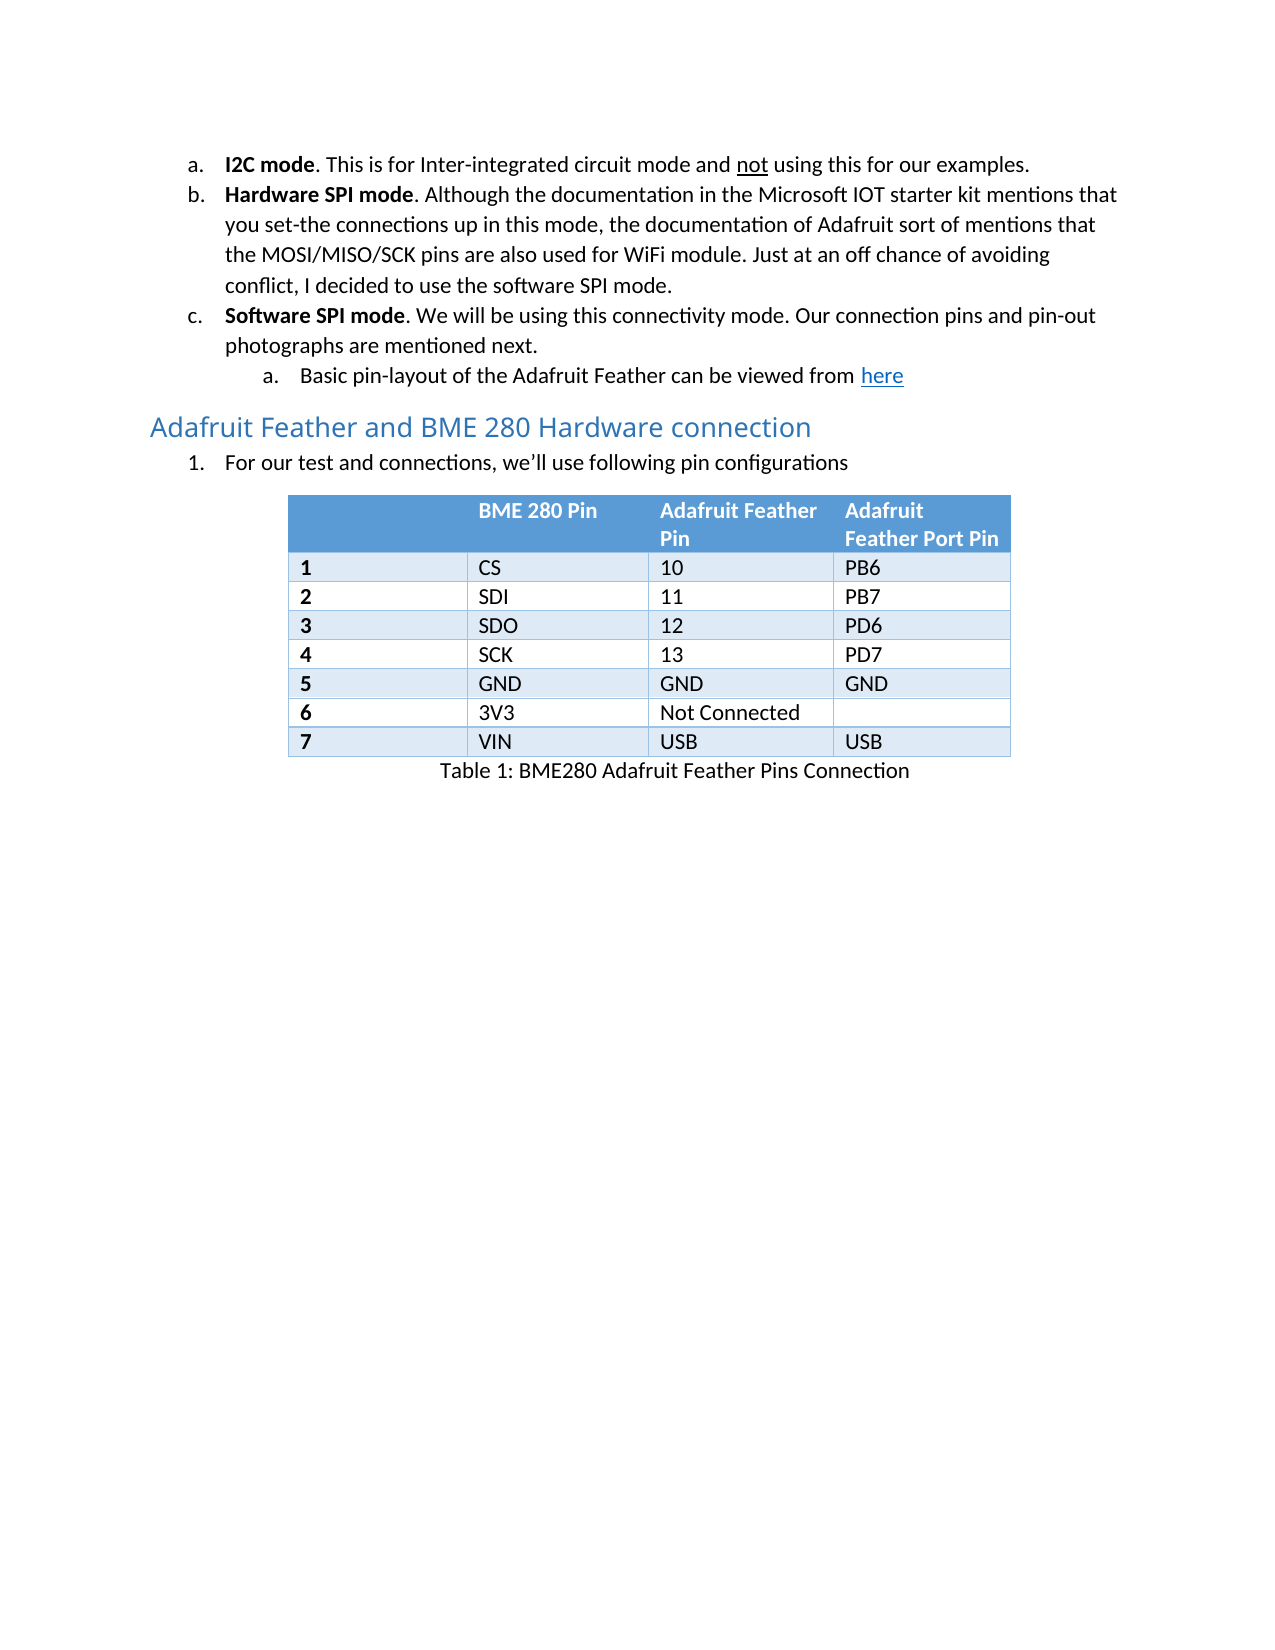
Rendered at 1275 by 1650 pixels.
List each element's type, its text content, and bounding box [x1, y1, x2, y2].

table_cell 3 [289, 611, 467, 639]
table_cell 13 [649, 640, 833, 668]
table_cell 2 [289, 582, 467, 610]
table_cell SCK [468, 640, 648, 668]
table_cell 3V3 [468, 699, 648, 726]
table_cell GND [834, 669, 1010, 697]
list Basic pin-layout of the Adafruit Feather can be viewed from here [262, 361, 1125, 389]
table_header Adafruit Feather Pin [649, 496, 833, 552]
subtitle Adafruit Feather and BME 280 Hardware connection [150, 408, 1125, 445]
table_cell PD7 [834, 640, 1010, 668]
table_cell 10 [649, 553, 833, 581]
table_cell 5 [289, 669, 467, 697]
table_cell 1 [289, 553, 467, 581]
table_cell PB7 [834, 582, 1010, 610]
table_cell [834, 699, 1010, 726]
table_header [289, 496, 467, 552]
table_cell Not Connected [649, 699, 833, 726]
table_cell 6 [289, 699, 467, 726]
table_header Adafruit Feather Port Pin [834, 496, 1010, 552]
list Hardware SPI mode. Although the documentation in the Microsoft IOT starter kit mentions that you set-the connections up in this mode, the documentation of Adafruit sort of mentions that the MOSI/MISO/SCK pins are also used for WiFi module. Just at an off chance of avoiding conflict, I decided to use the software SPI mode. [187, 180, 1125, 299]
table_cell SDI [468, 582, 648, 610]
table_cell 7 [289, 728, 467, 756]
list I2C mode. This is for Inter-integrated circuit mode and not using this for our examples. [187, 150, 1125, 178]
list Software SPI mode. We will be using this connectivity mode. Our connection pins and pin-out photographs are mentioned next. [187, 301, 1125, 359]
table_cell GND [468, 669, 648, 697]
table_cell USB [834, 728, 1010, 756]
list Table 1: BME280 Adafruit Feather Pins Connection [225, 757, 1125, 784]
table_cell CS [468, 553, 648, 581]
table_cell 4 [289, 640, 467, 668]
table_cell GND [649, 669, 833, 697]
list For our test and connections, we’ll use following pin configurations [187, 448, 1125, 476]
table_cell PD6 [834, 611, 1010, 639]
table_cell VIN [468, 728, 648, 756]
table_cell USB [649, 728, 833, 756]
table_cell PB6 [834, 553, 1010, 581]
table_cell 12 [649, 611, 833, 639]
table_cell SDO [468, 611, 648, 639]
table_header BME 280 Pin [468, 496, 648, 552]
table_cell 11 [649, 582, 833, 610]
